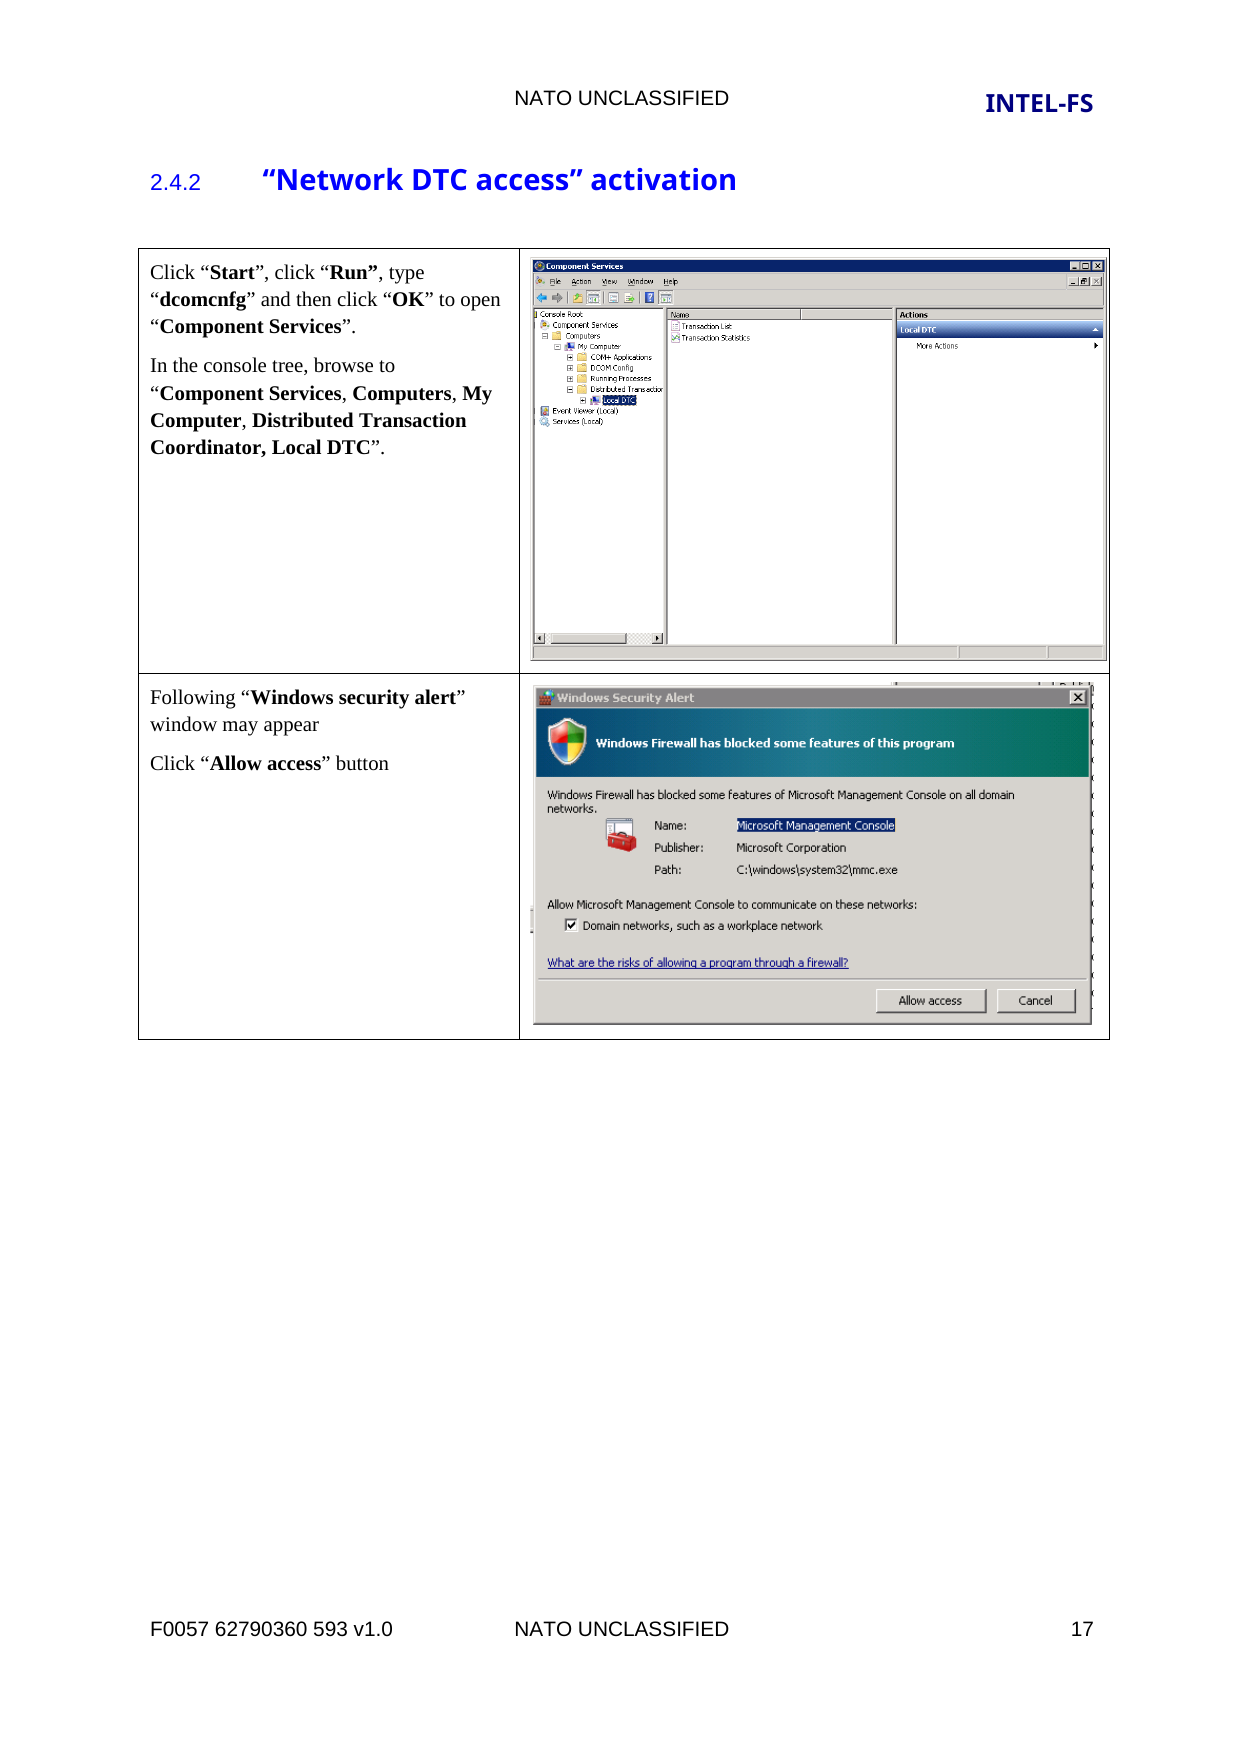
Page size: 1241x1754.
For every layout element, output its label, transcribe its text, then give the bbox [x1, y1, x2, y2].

table_header Click “Start”, click “Run”, type “dcomcnfg” and then click “OK” to open “Component Services”. In the console tree, browse to “Component Services, Computers, My Computer, Distributed Transaction Coordinator, Local DTC”. [139, 249, 519, 673]
table_cell Following “Windows security alert” window may appear Click “Allow access” button [139, 674, 519, 1039]
table_cell [520, 674, 1109, 1039]
picture [530, 257, 1107, 661]
subtitle “Network DTC access” activation [150, 159, 1090, 199]
picture [530, 682, 1094, 1027]
table_header [520, 249, 1109, 673]
